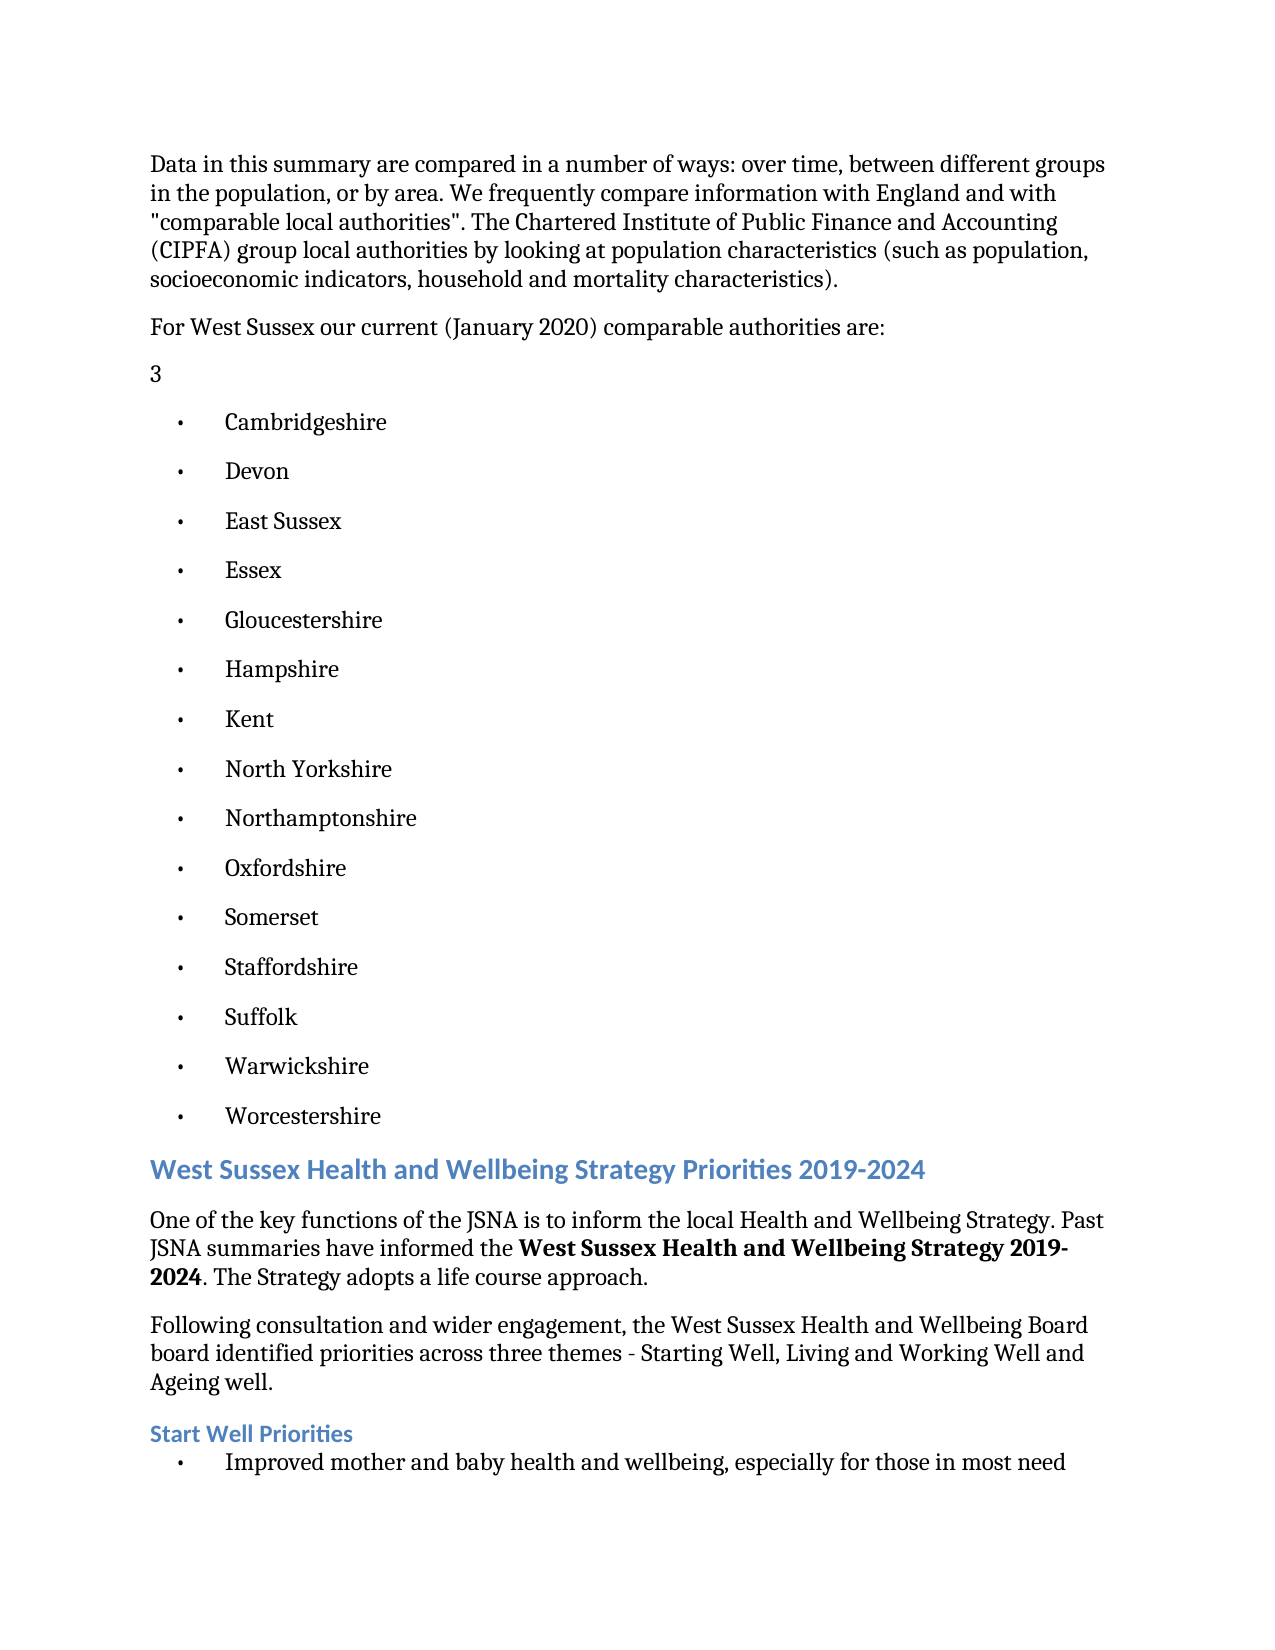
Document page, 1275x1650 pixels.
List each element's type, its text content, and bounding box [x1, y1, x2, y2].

list Cambridgeshire [175, 407, 1125, 436]
list East Sussex [175, 507, 1125, 535]
list North Yorkshire [175, 754, 1125, 783]
list Warwickshire [175, 1052, 1125, 1081]
list Northamptonshire [175, 804, 1125, 833]
list Staffordshire [175, 953, 1125, 982]
subtitle Start Well Priorities [150, 1418, 1125, 1448]
text For West Sussex our current (January 2020) comparable authorities are: [150, 312, 1125, 341]
list Improved mother and baby health and wellbeing, especially for those in most need [175, 1448, 1125, 1477]
list Worcestershire [175, 1102, 1125, 1130]
list Kent [175, 705, 1125, 734]
text 3 [150, 360, 1125, 389]
list Gloucestershire [175, 606, 1125, 634]
list Suffolk [175, 1002, 1125, 1031]
text Data in this summary are compared in a number of ways: over time, between different groups in the population, or by area. We frequently compare information with England and with "comparable local authorities". The Chartered Institute of Public Finance and Accounting (CIPFA) group local authorities by looking at population characteristics (such as population, socioeconomic indicators, household and mortality characteristics). [150, 150, 1125, 294]
subtitle West Sussex Health and Wellbeing Strategy Priorities 2019-2024 [150, 1151, 1125, 1187]
list Oxfordshire [175, 854, 1125, 882]
text Following consultation and wider engagement, the West Sussex Health and Wellbeing Board board identified priorities across three themes - Starting Well, Living and Working Well and Ageing well. [150, 1311, 1125, 1397]
text One of the key functions of the JSNA is to inform the local Health and Wellbeing Strategy. Past JSNA summaries have informed the West Sussex Health and Wellbeing Strategy 2019-2024. The Strategy adopts a life course approach. [150, 1206, 1125, 1292]
list Essex [175, 556, 1125, 585]
list Somerset [175, 903, 1125, 932]
list Devon [175, 457, 1125, 486]
list Hampshire [175, 655, 1125, 684]
